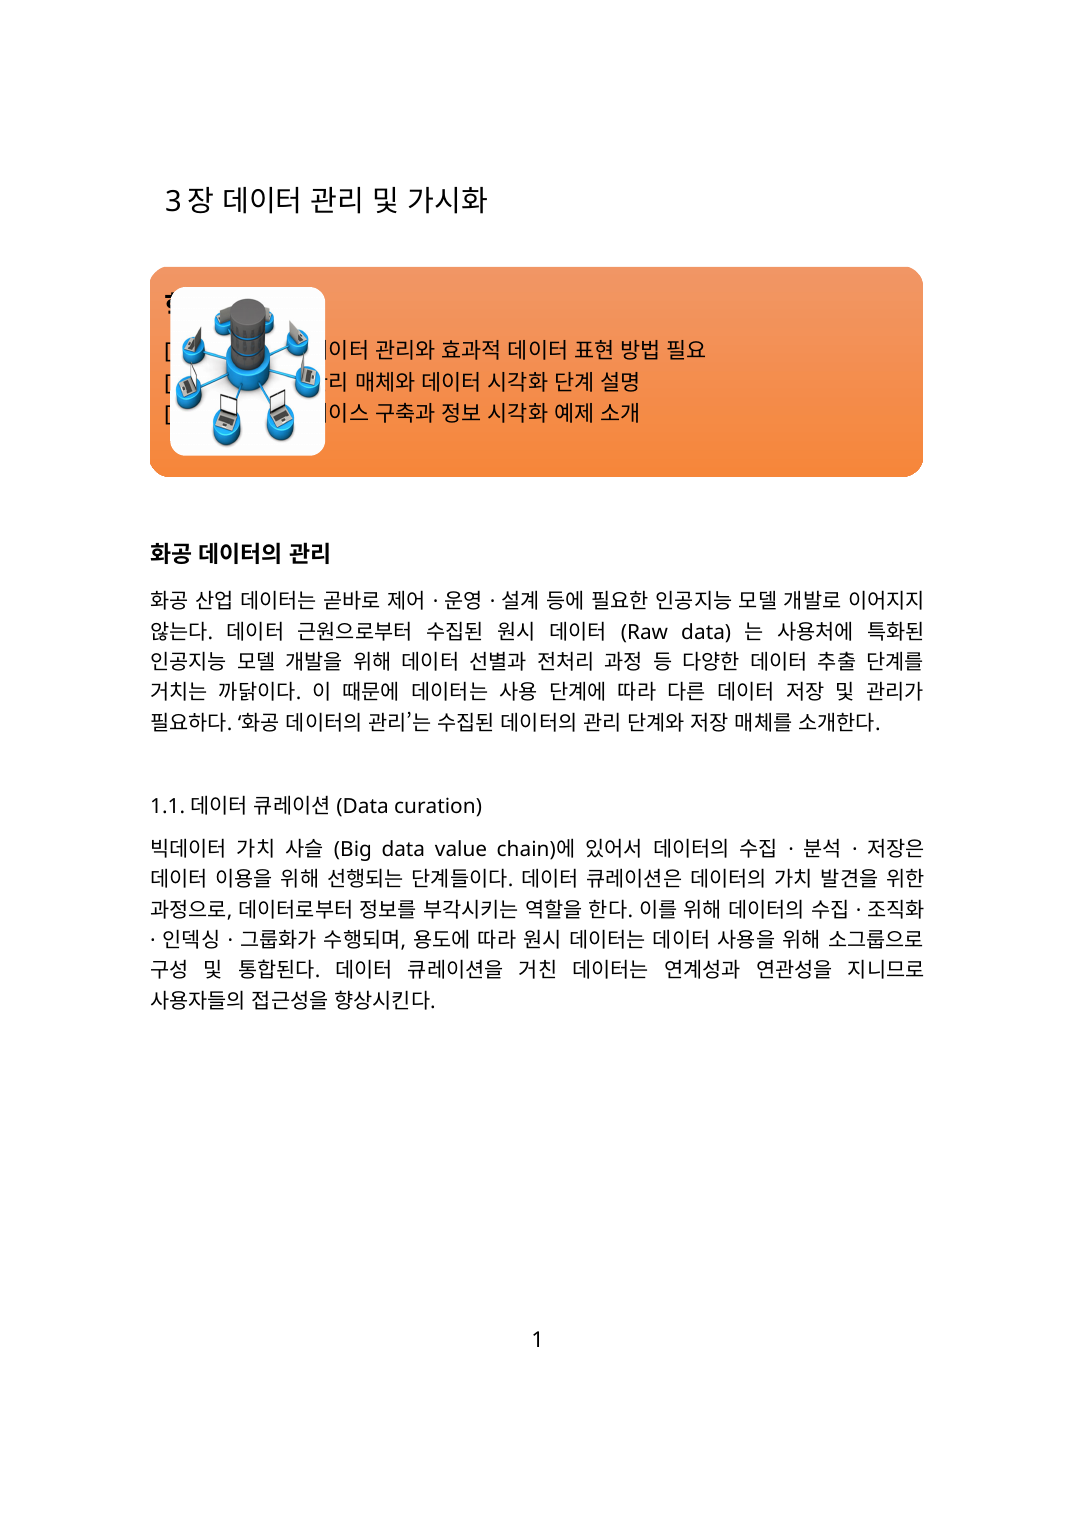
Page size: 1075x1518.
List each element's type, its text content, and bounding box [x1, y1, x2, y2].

text 화공 산업 데이터는 곧바로 제어 · 운영 · 설계 등에 필요한 인공지능 모델 개발로 이어지지 않는다. 데이터 근원으로부터 수집된 원시 데이터 (Raw data) 는 사용처에 특화된 인공지능 모델 개발을 위해 데이터 선별과 전처리 과정 등 다양한 데이터 추출 단계를 거치는 까닭이다. 이 때문에 데이터는 사용 단계에 따라 다른 데이터 저장 및 관리가 필요하다. ‘화공 데이터의 관리’는 수집된 데이터의 관리 단계와 저장 매체를 소개한다. [150, 584, 925, 736]
text 3장 데이터 관리 및 가시화 [165, 177, 925, 219]
text 빅데이터 가치 사슬 (Big data value chain)에 있어서 데이터의 수집 · 분석 · 저장은 데이터 이용을 위해 선행되는 단계들이다. 데이터 큐레이션은 데이터의 가치 발견을 위한 과정으로, 데이터로부터 정보를 부각시키는 역할을 한다. 이를 위해 데이터의 수집 · 조직화 · 인덱싱 · 그룹화가 수행되며, 용도에 따라 원시 데이터는 데이터 사용을 위해 소그룹으로 구성 및 통합된다. 데이터 큐레이션을 거친 데이터는 연계성과 연관성을 지니므로 사용자들의 접근성을 향상시킨다. [150, 832, 925, 1014]
text 화공 데이터의 관리 [150, 536, 925, 569]
text 1.1. 데이터 큐레이션 (Data curation) [150, 789, 925, 820]
picture [170, 286, 326, 456]
